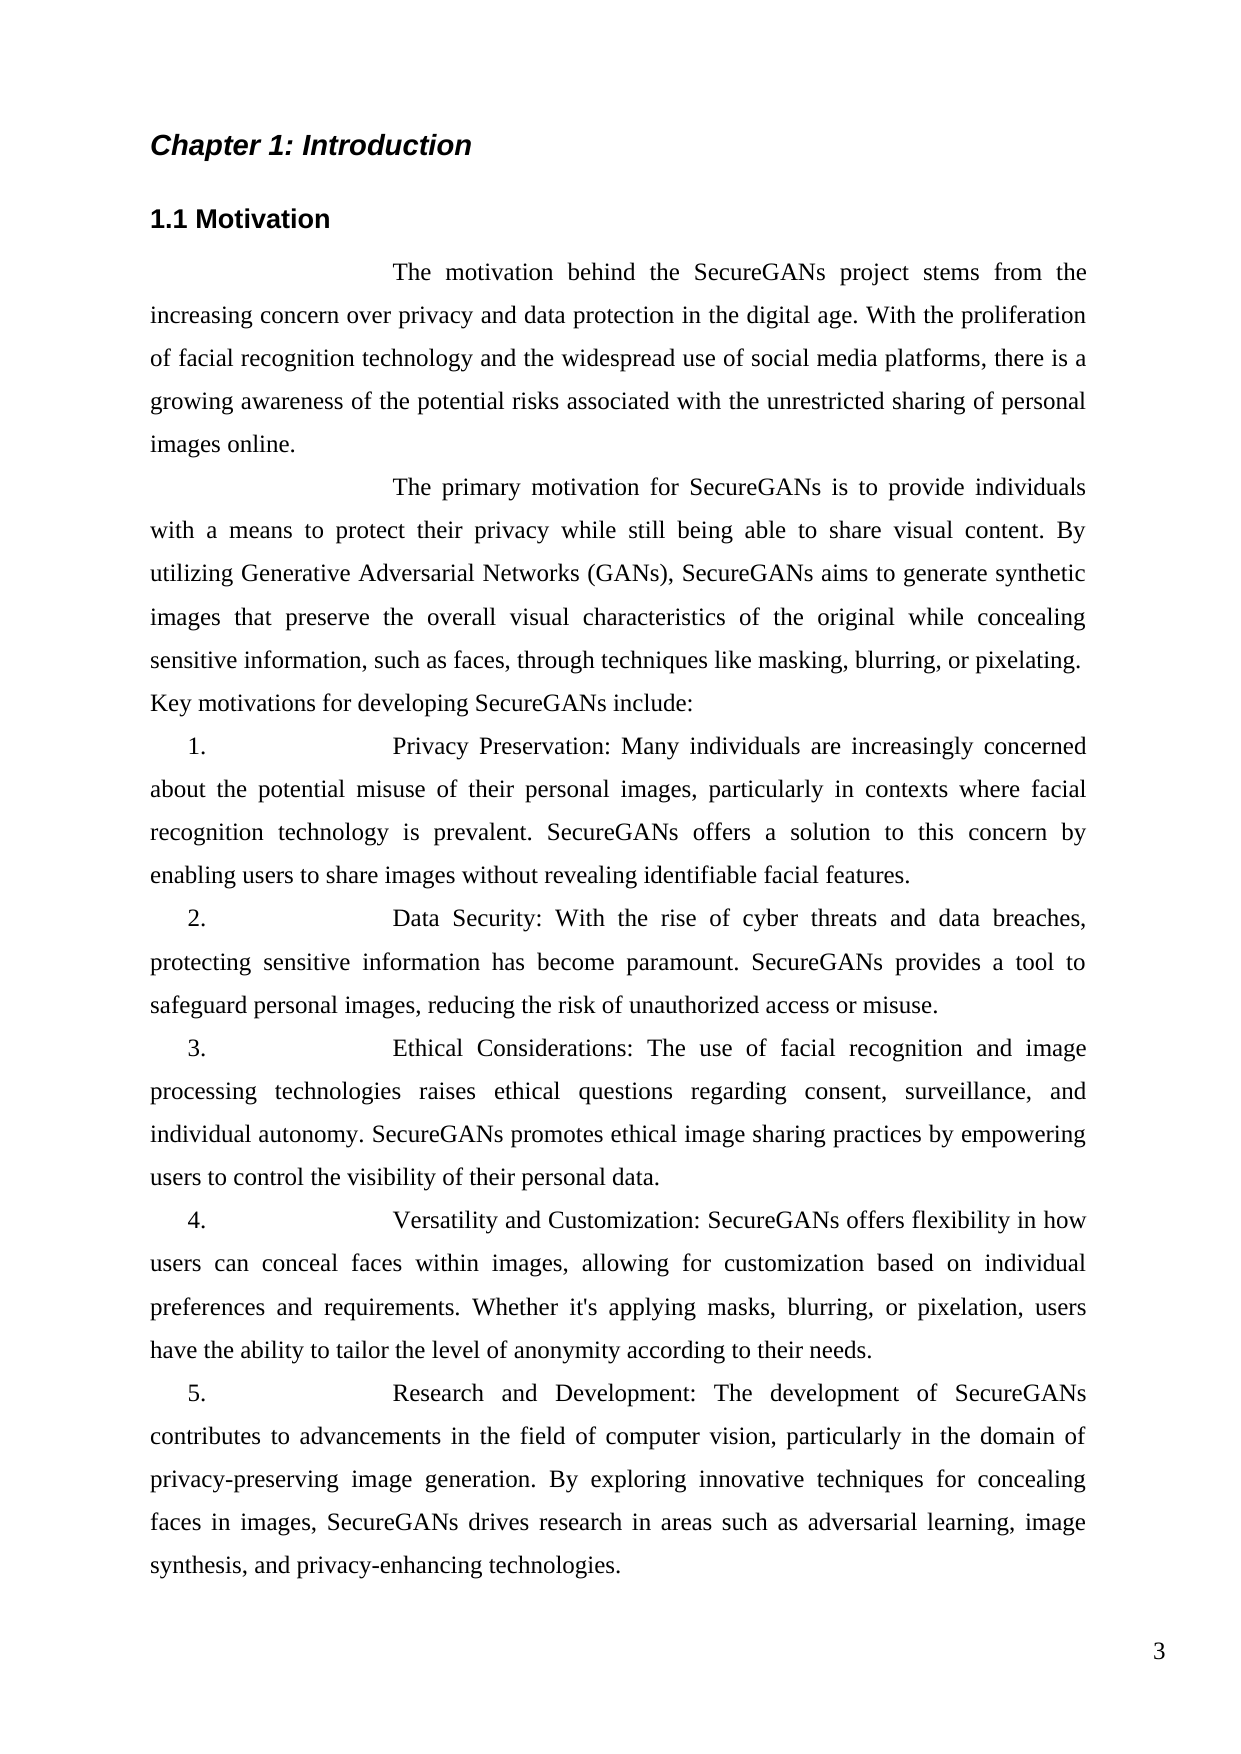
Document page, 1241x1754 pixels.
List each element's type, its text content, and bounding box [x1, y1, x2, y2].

list Ethical Considerations: The use of facial recognition and image processing technologies raises ethical questions regarding consent, surveillance, and individual autonomy. SecureGANs promotes ethical image sharing practices by empowering users to control the visibility of their personal data. [150, 1033, 1087, 1191]
subtitle Chapter 1: Introduction [150, 128, 1087, 162]
list Versatility and Customization: SecureGANs offers flexibility in how users can conceal faces within images, allowing for customization based on individual preferences and requirements. Whether it's applying masks, blurring, or pixelation, users have the ability to tailor the level of anonymity according to their needs. [150, 1205, 1087, 1363]
list Research and Development: The development of SecureGANs contributes to advancements in the field of computer vision, particularly in the domain of privacy-preserving image generation. By exploring innovative techniques for concealing faces in images, SecureGANs drives research in areas such as adversarial learning, image synthesis, and privacy-enhancing technologies. [150, 1378, 1087, 1579]
text The primary motivation for SecureGANs is to provide individuals with a means to protect their privacy while still being able to share visual content. By utilizing Generative Adversarial Networks (GANs), SecureGANs aims to generate synthetic images that preserve the overall visual characteristics of the original while concealing sensitive information, such as faces, through techniques like masking, blurring, or pixelating. [150, 472, 1087, 673]
text The motivation behind the SecureGANs project stems from the increasing concern over privacy and data protection in the digital age. With the proliferation of facial recognition technology and the widespread use of social media platforms, there is a growing awareness of the potential risks associated with the unrestricted sharing of personal images online. [150, 257, 1087, 458]
list Data Security: With the rise of cyber threats and data breaches, protecting sensitive information has become paramount. SecureGANs provides a tool to safeguard personal images, reducing the risk of unauthorized access or misuse. [150, 903, 1087, 1018]
text Key motivations for developing SecureGANs include: [150, 688, 1087, 717]
list Privacy Preservation: Many individuals are increasingly concerned about the potential misuse of their personal images, particularly in contexts where facial recognition technology is prevalent. SecureGANs offers a solution to this concern by enabling users to share images without revealing identifiable facial features. [150, 731, 1087, 889]
subtitle 1.1 Motivation [150, 203, 1087, 235]
